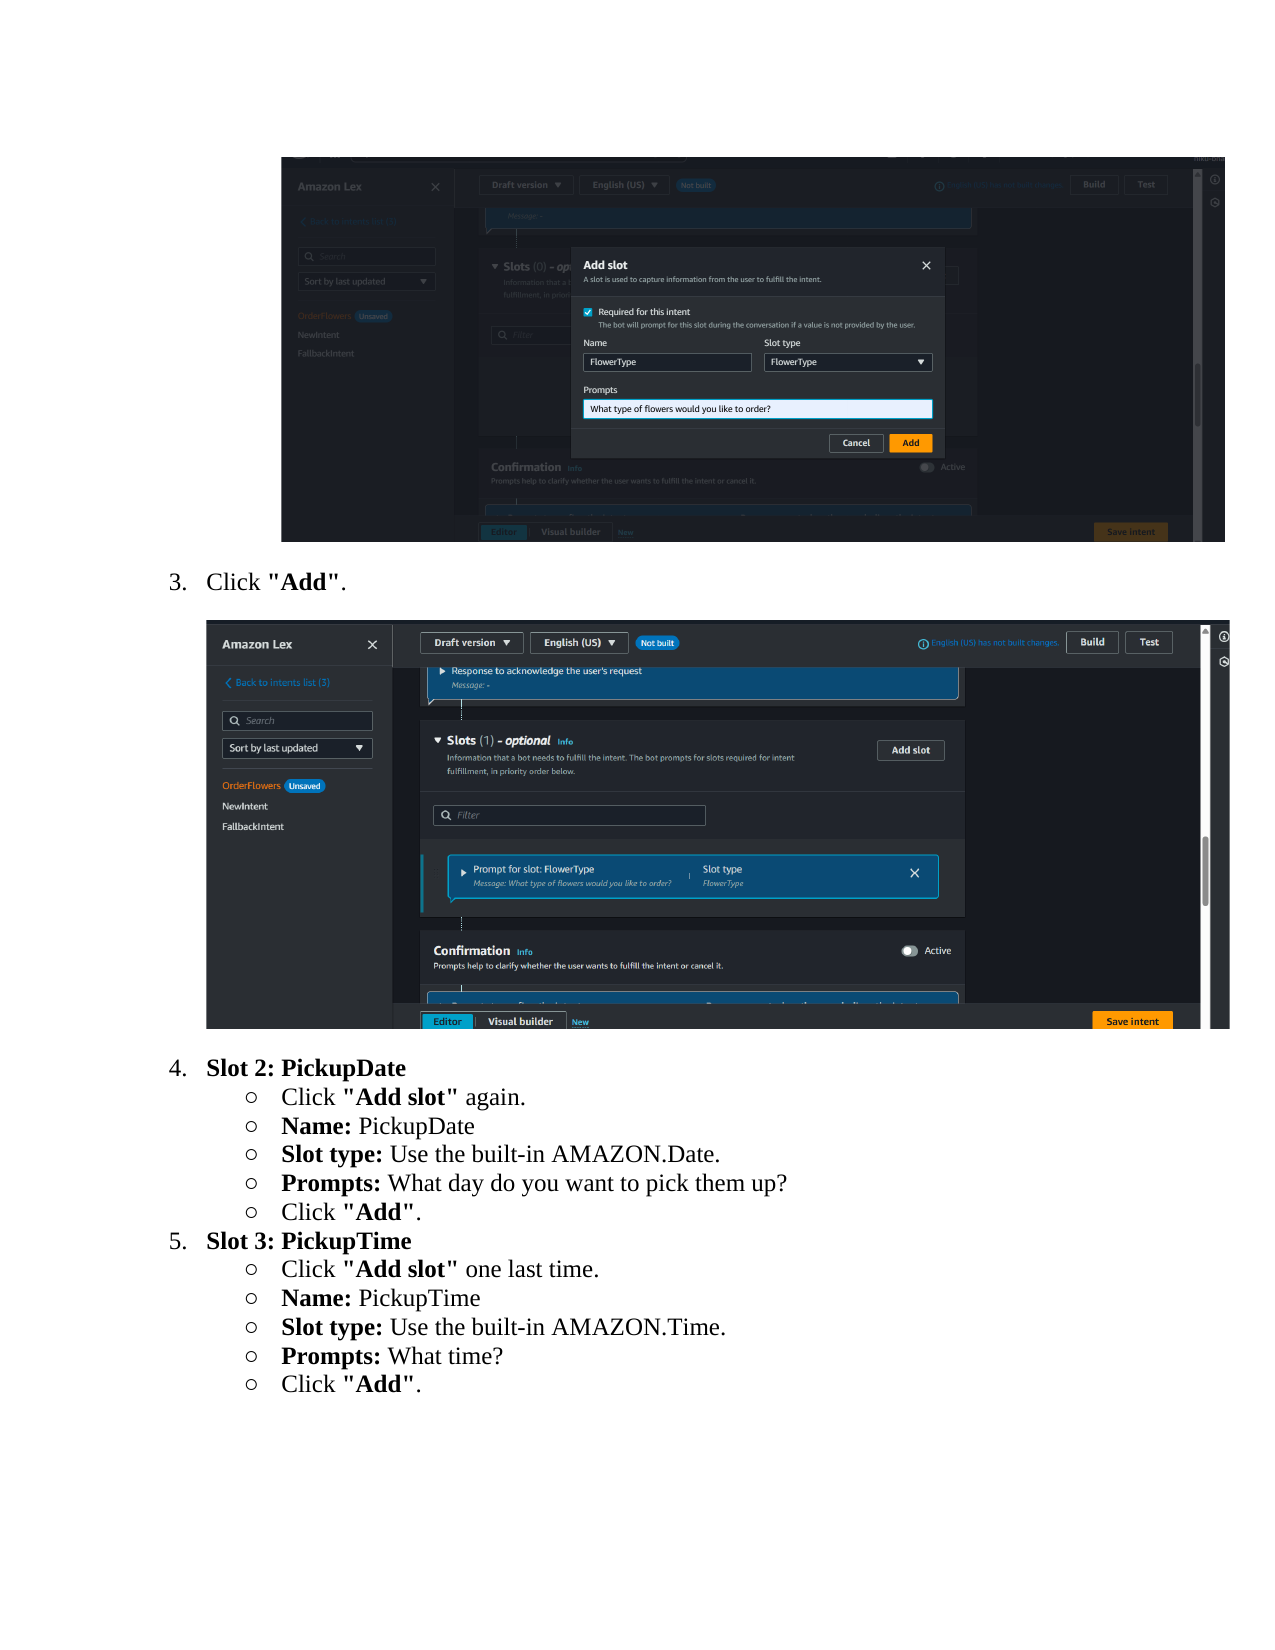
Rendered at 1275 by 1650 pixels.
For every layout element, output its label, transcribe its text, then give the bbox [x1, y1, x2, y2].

list Name: PickupTime [244, 1283, 1154, 1312]
picture [206, 620, 1230, 1029]
list Click "Add slot" one last time. [244, 1254, 1154, 1283]
list Name: PickupDate [244, 1111, 1154, 1139]
picture [281, 157, 1225, 542]
list Prompts: What day do you want to pick them up? [244, 1168, 1154, 1197]
list Click "Add". [169, 567, 1154, 596]
list Slot 2: PickupDate [169, 1053, 1154, 1082]
list Slot type: Use the built-in AMAZON.Date. [244, 1139, 1154, 1168]
list Slot type: Use the built-in AMAZON.Time. [244, 1312, 1154, 1341]
list Slot 3: PickupTime [169, 1226, 1154, 1254]
list Prompts: What time? [244, 1341, 1154, 1369]
list Click "Add". [244, 1369, 1154, 1398]
list Click "Add slot" again. [244, 1082, 1154, 1111]
list Click "Add". [244, 1197, 1154, 1226]
